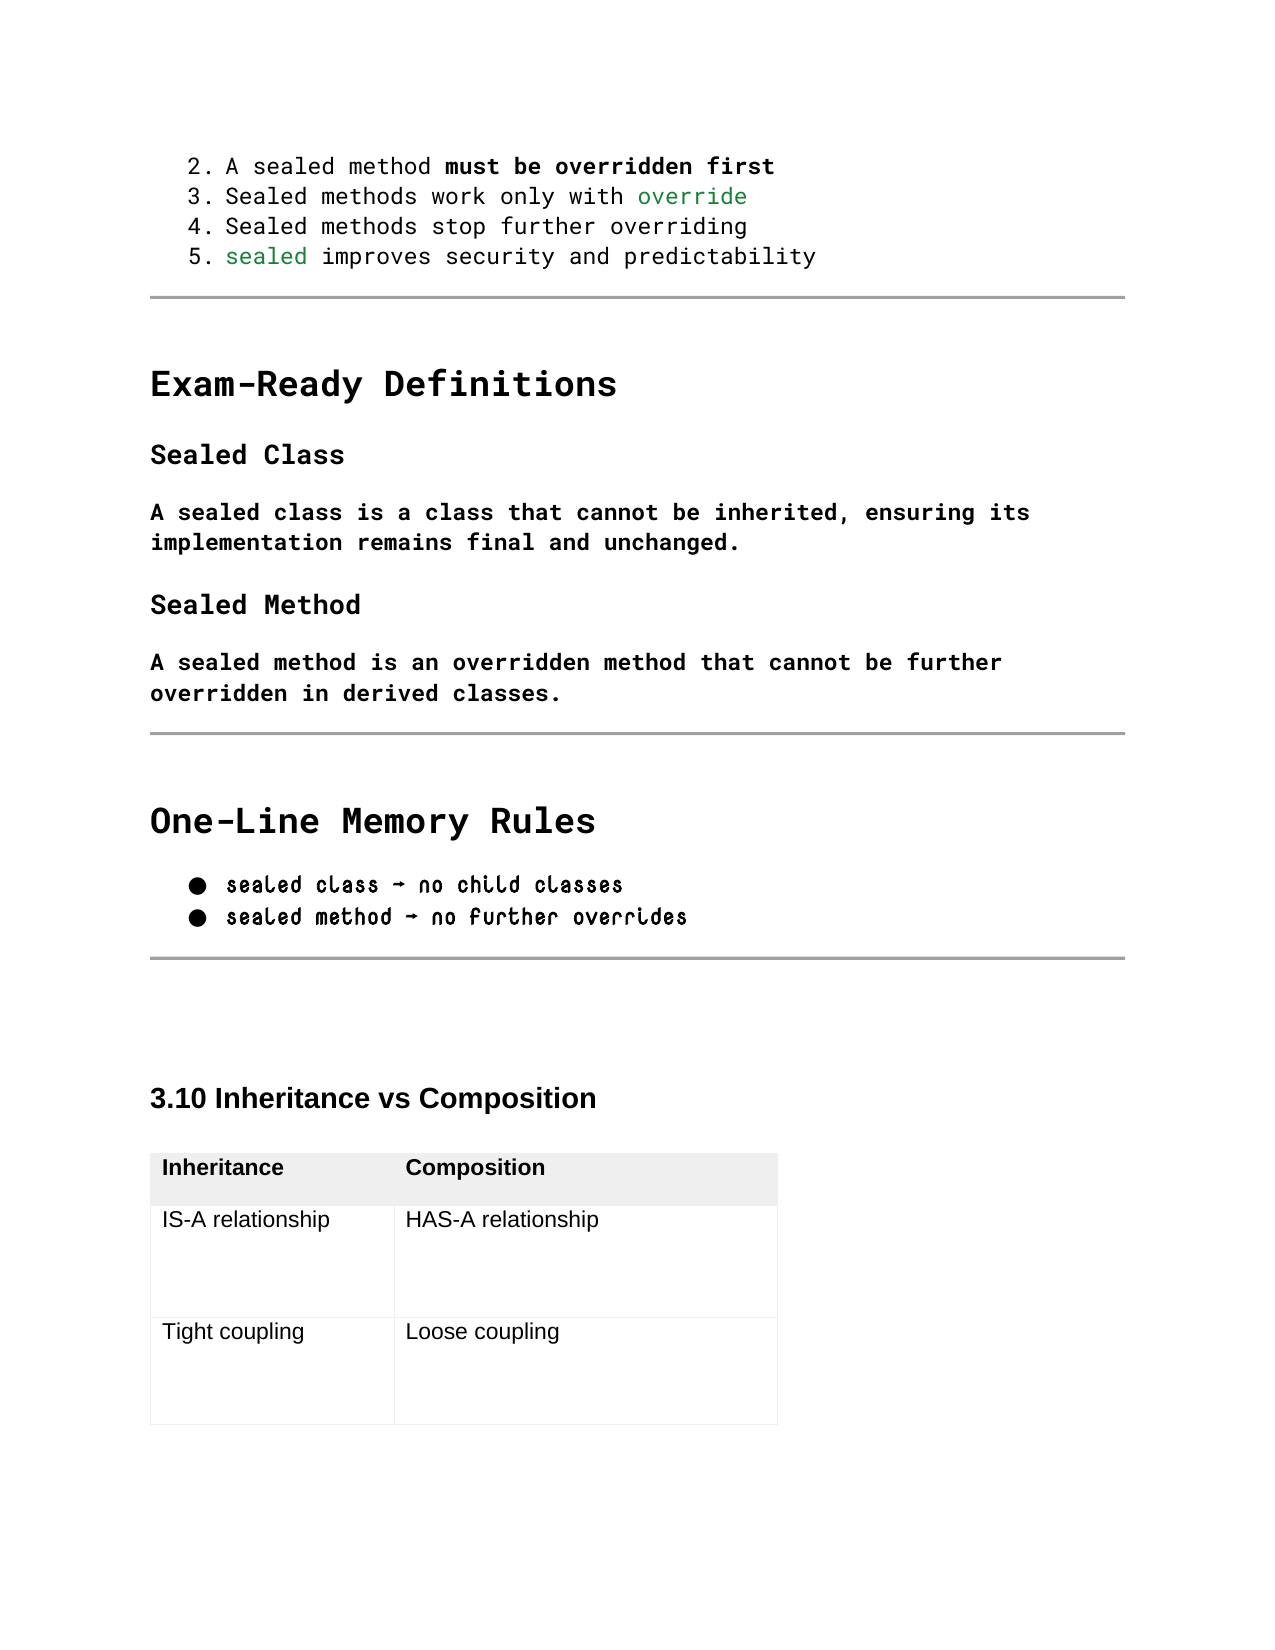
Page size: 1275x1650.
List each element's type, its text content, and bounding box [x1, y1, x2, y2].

list sealed method → no further overrides [187, 900, 1125, 932]
subtitle 3.10 Inheritance vs Composition [150, 1081, 1125, 1114]
subtitle One-Line Memory Rules [150, 796, 1125, 843]
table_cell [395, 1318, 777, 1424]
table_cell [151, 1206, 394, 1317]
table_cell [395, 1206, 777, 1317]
list Sealed methods stop further overriding [187, 210, 1125, 241]
subtitle Sealed Class [150, 436, 1125, 471]
text A sealed method is an overridden method that cannot be further overridden in derived classes. [150, 647, 1125, 707]
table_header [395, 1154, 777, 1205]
subtitle Exam-Ready Definitions [150, 360, 1125, 406]
list sealed improves security and predictability [187, 241, 1125, 271]
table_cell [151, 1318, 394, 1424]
text A sealed class is a class that cannot be inherited, ensuring its implementation remains final and unchanged. [150, 496, 1125, 557]
list Sealed methods work only with override [187, 180, 1125, 210]
list sealed class → no child classes [187, 868, 1125, 900]
list A sealed method must be overridden first [187, 150, 1125, 180]
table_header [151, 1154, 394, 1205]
subtitle Sealed Method [150, 586, 1125, 622]
